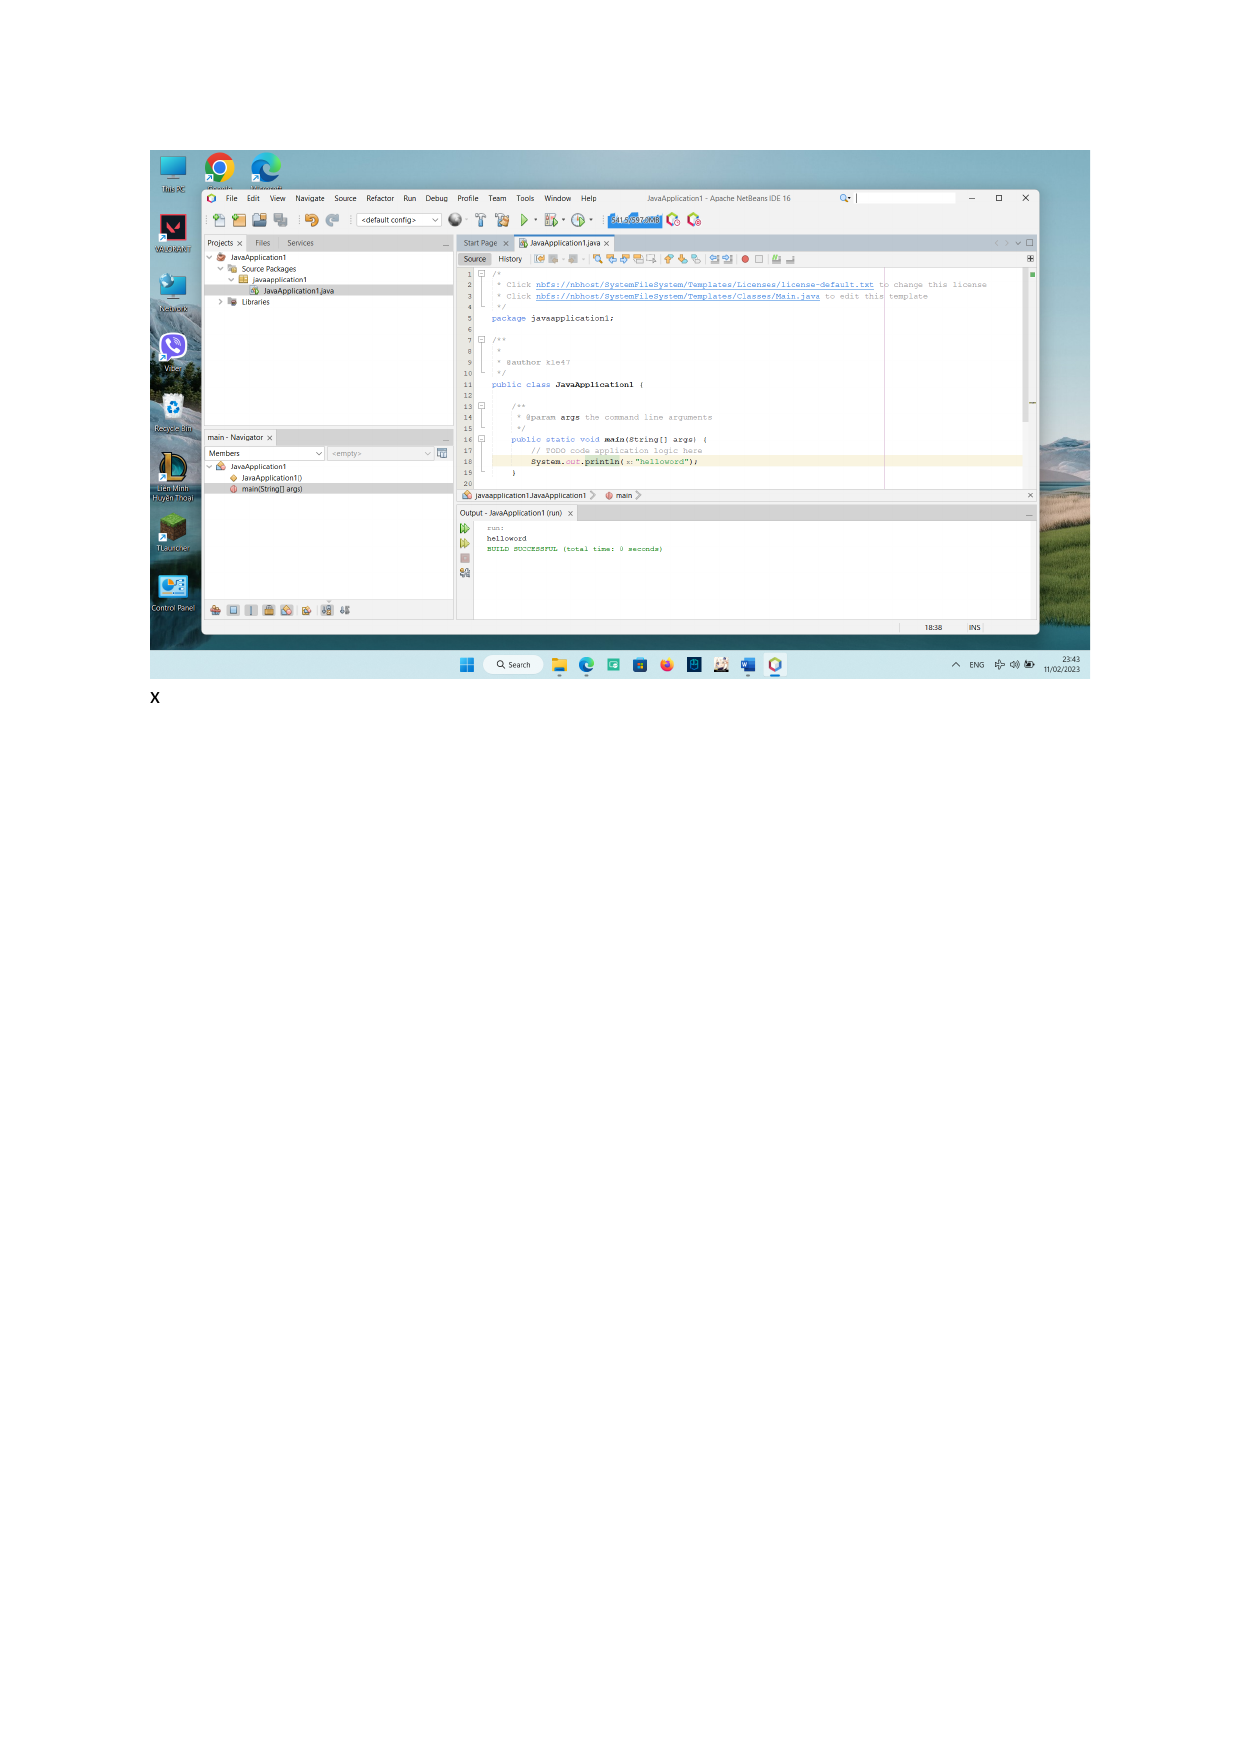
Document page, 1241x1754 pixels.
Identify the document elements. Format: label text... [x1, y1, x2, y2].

picture [150, 150, 1091, 679]
text x [150, 679, 1090, 709]
